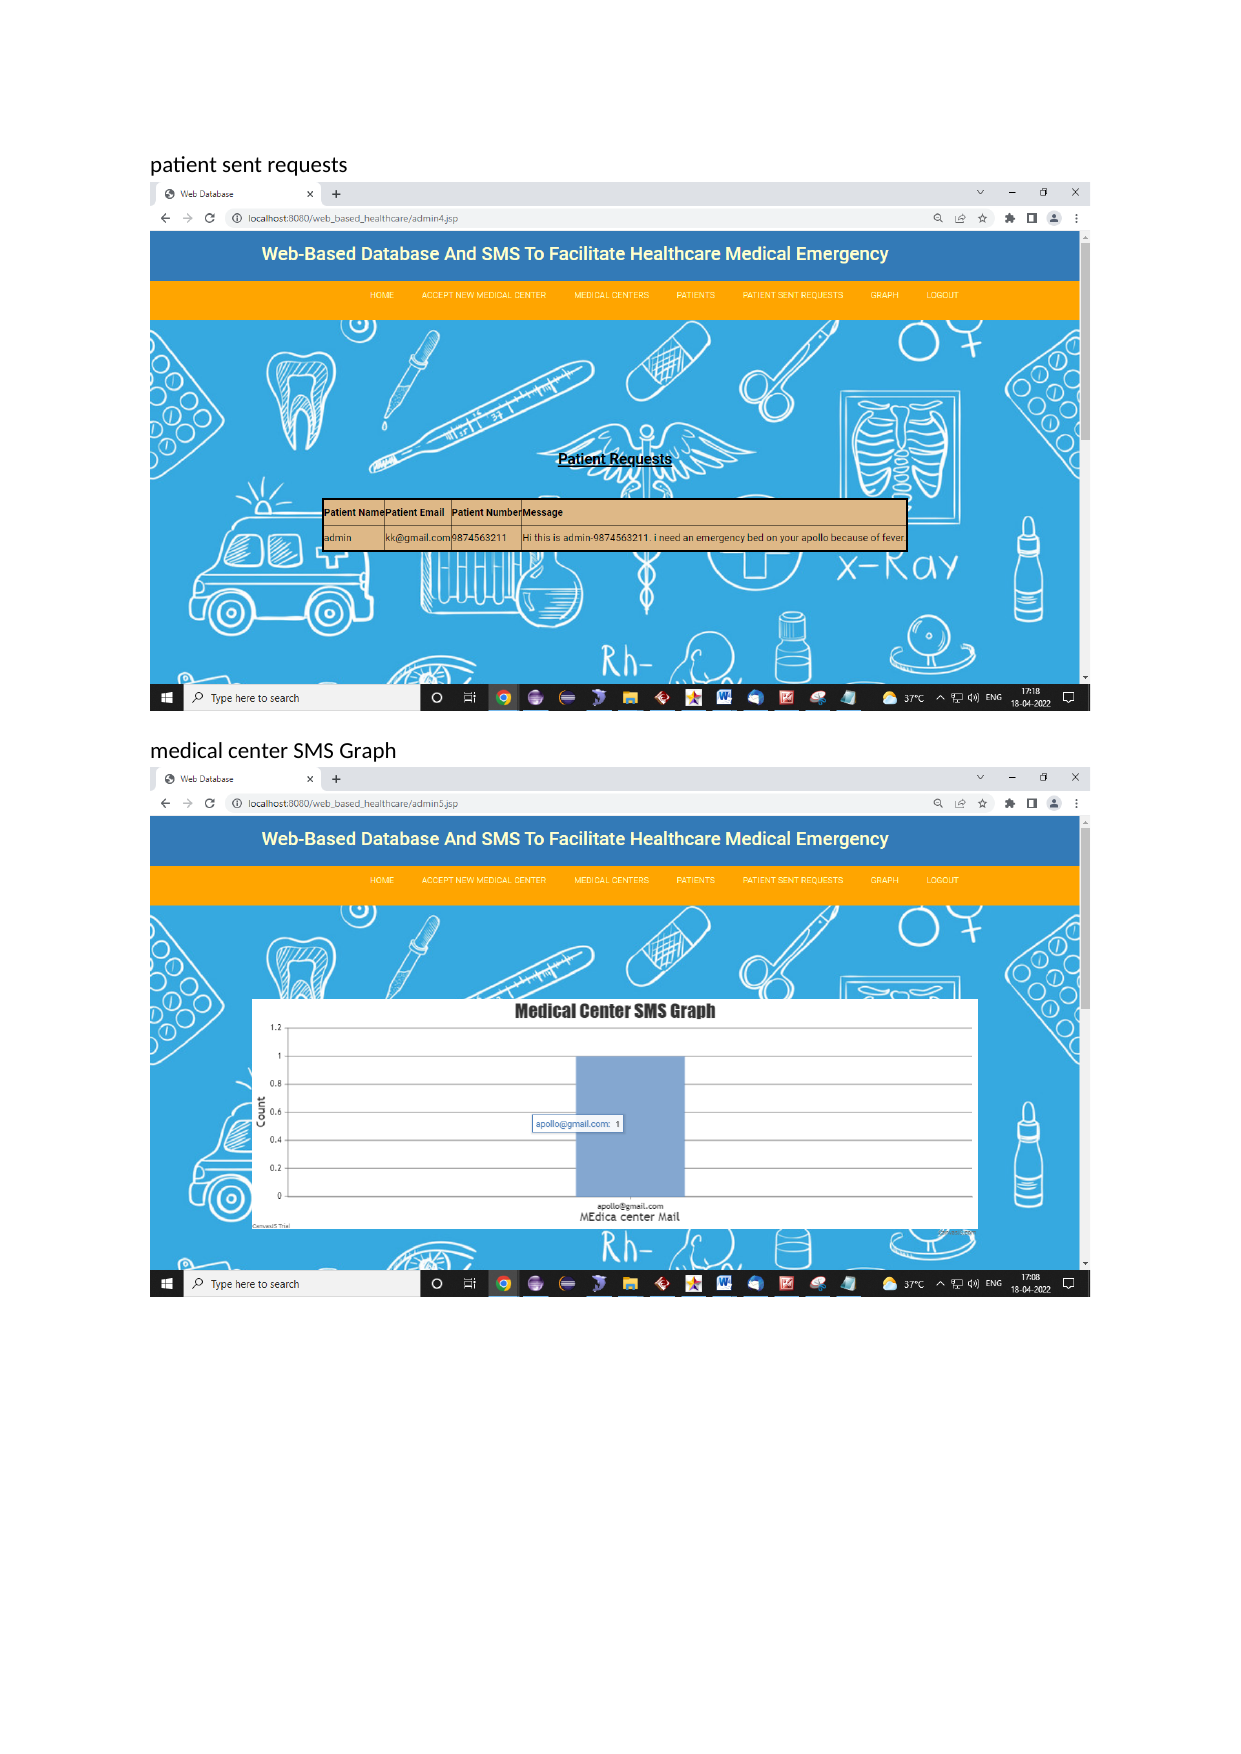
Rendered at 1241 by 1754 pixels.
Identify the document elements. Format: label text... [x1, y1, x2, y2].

picture [150, 182, 1091, 711]
picture [150, 767, 1091, 1297]
text medical center SMS Graph [150, 736, 1090, 767]
text patient sent requests [150, 150, 1090, 182]
